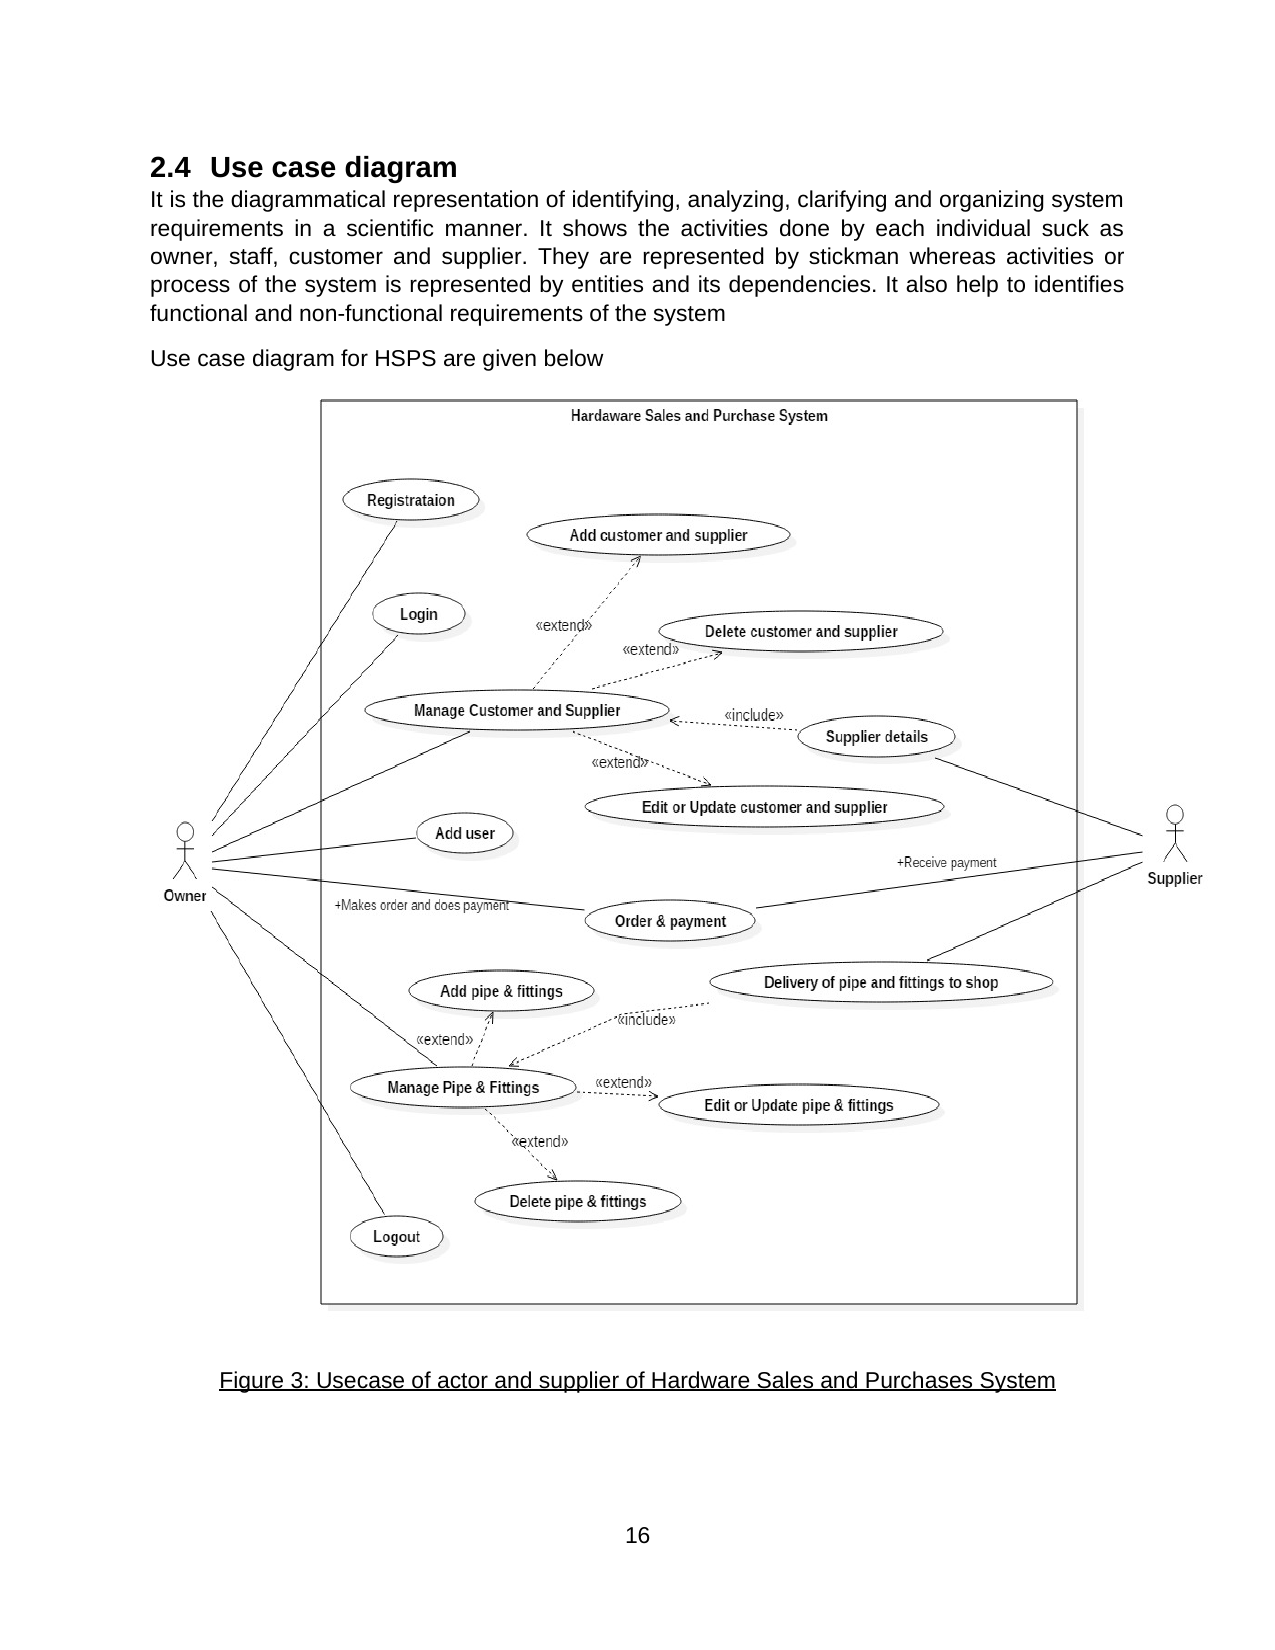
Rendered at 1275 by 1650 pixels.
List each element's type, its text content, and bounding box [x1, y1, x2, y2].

text Use case diagram for HSPS are given below [150, 345, 1125, 371]
text Figure 3: Usecase of actor and supplier of Hardware Sales and Purchases System [150, 1367, 1125, 1393]
text It is the diagrammatical representation of identifying, analyzing, clarifying and organizing system requirements in a scientific manner. It shows the activities done by each individual suck as owner, staff, customer and supplier. They are represented by stickman whereas activities or process of the system is represented by entities and its dependencies. It also help to identifies functional and non-functional requirements of the system [150, 186, 1125, 326]
subtitle Use case diagram [150, 150, 1125, 183]
picture [150, 390, 1243, 1348]
